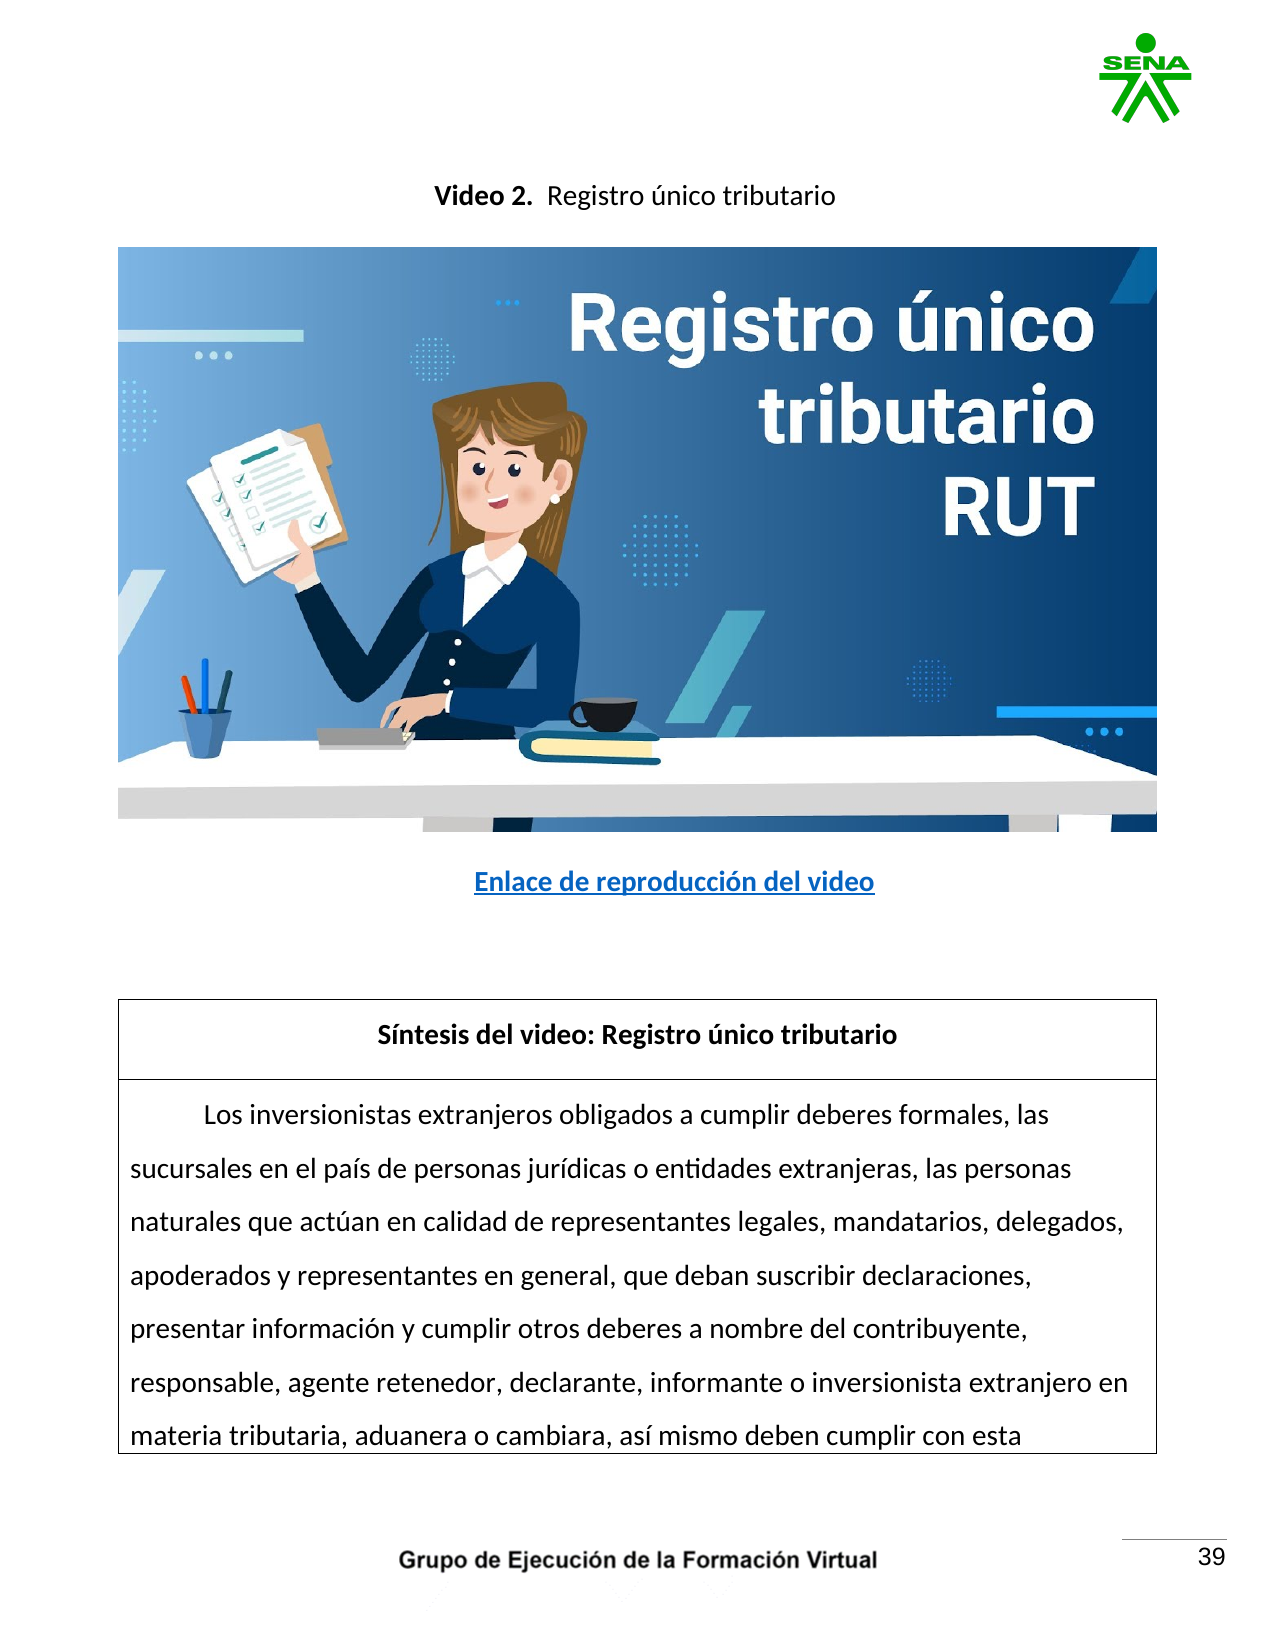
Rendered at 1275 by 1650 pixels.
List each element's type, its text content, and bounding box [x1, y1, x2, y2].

text Video 2. Registro único tributario [118, 177, 1152, 213]
table_header Síntesis del video: Registro único tributario [119, 1000, 1156, 1079]
picture [1099, 33, 1192, 123]
picture [118, 247, 1157, 832]
text Enlace de reproducción del video [118, 863, 1157, 898]
picture [0, 1500, 1275, 1611]
